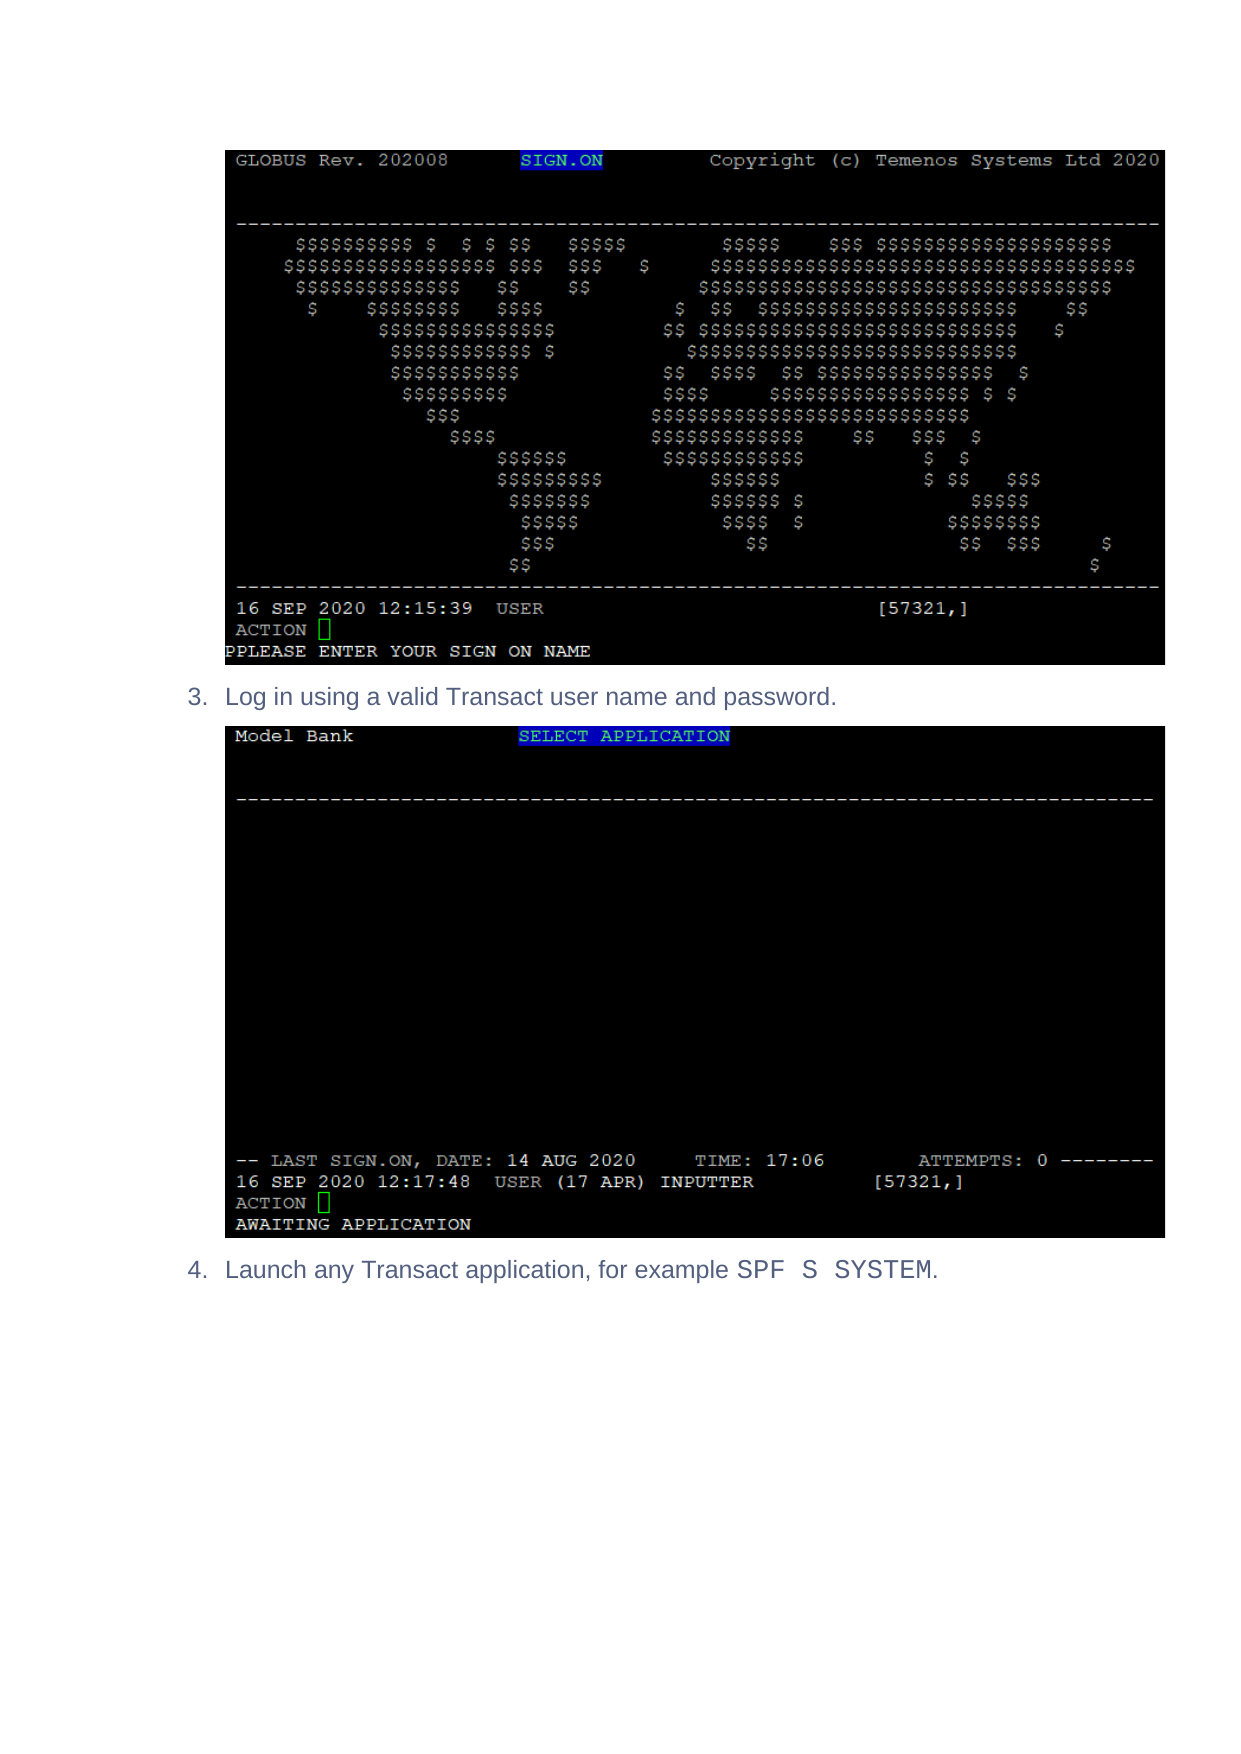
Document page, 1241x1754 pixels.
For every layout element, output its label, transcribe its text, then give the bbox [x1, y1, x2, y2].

picture [225, 726, 1166, 1238]
list Log in using a valid Transact user name and password. [187, 681, 1090, 710]
list Launch any Transact application, for example SPF S SYSTEM. [187, 1255, 1090, 1286]
picture [225, 150, 1166, 665]
